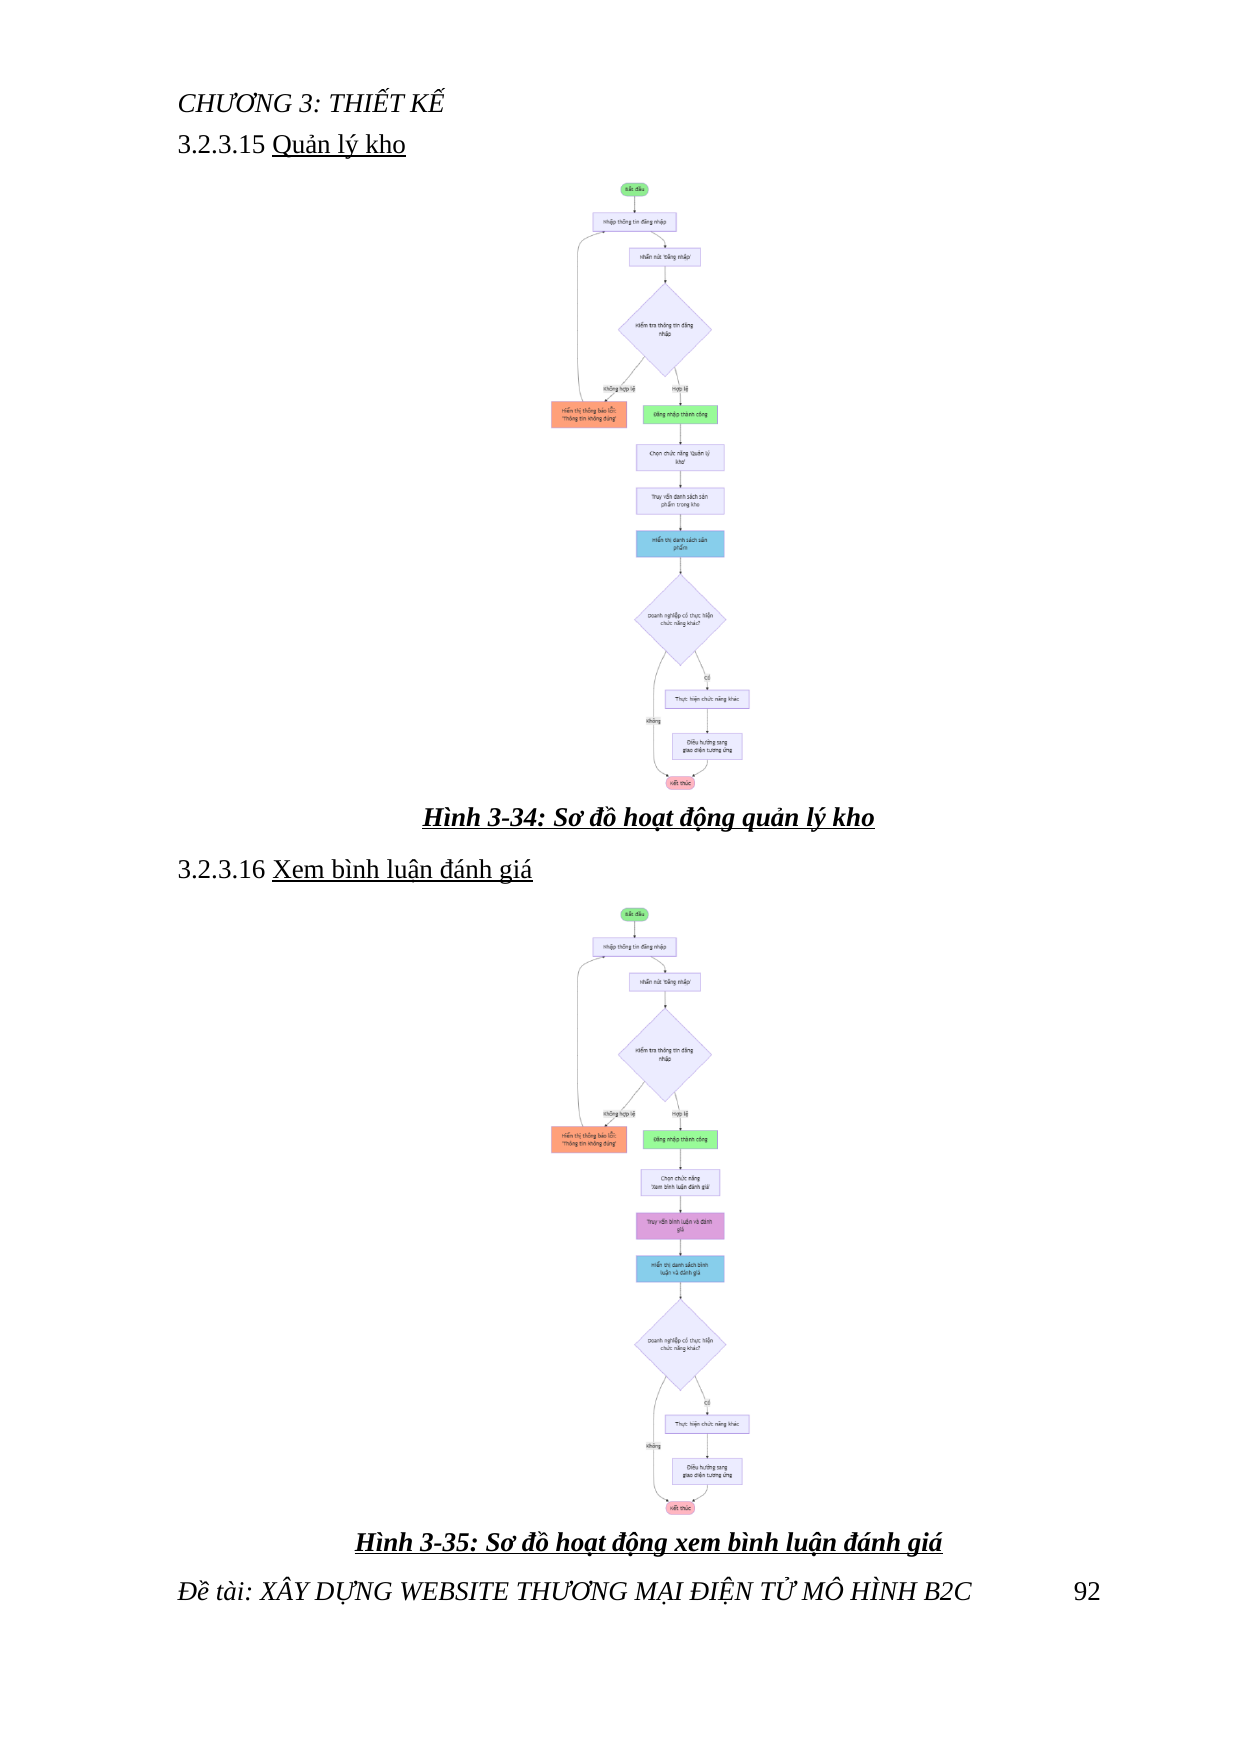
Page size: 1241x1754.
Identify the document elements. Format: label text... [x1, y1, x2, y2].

subtitle 3.2.3.15 Quản lý kho [177, 128, 1122, 159]
picture [177, 180, 1123, 792]
text Hình 3-35: Sơ đồ hoạt động xem bình luận đánh giá [177, 1526, 1122, 1557]
text Hình 3-34: Sơ đồ hoạt động quản lý kho [177, 801, 1122, 832]
picture [177, 905, 1123, 1517]
subtitle 3.2.3.16 Xem bình luận đánh giá [177, 853, 1122, 884]
